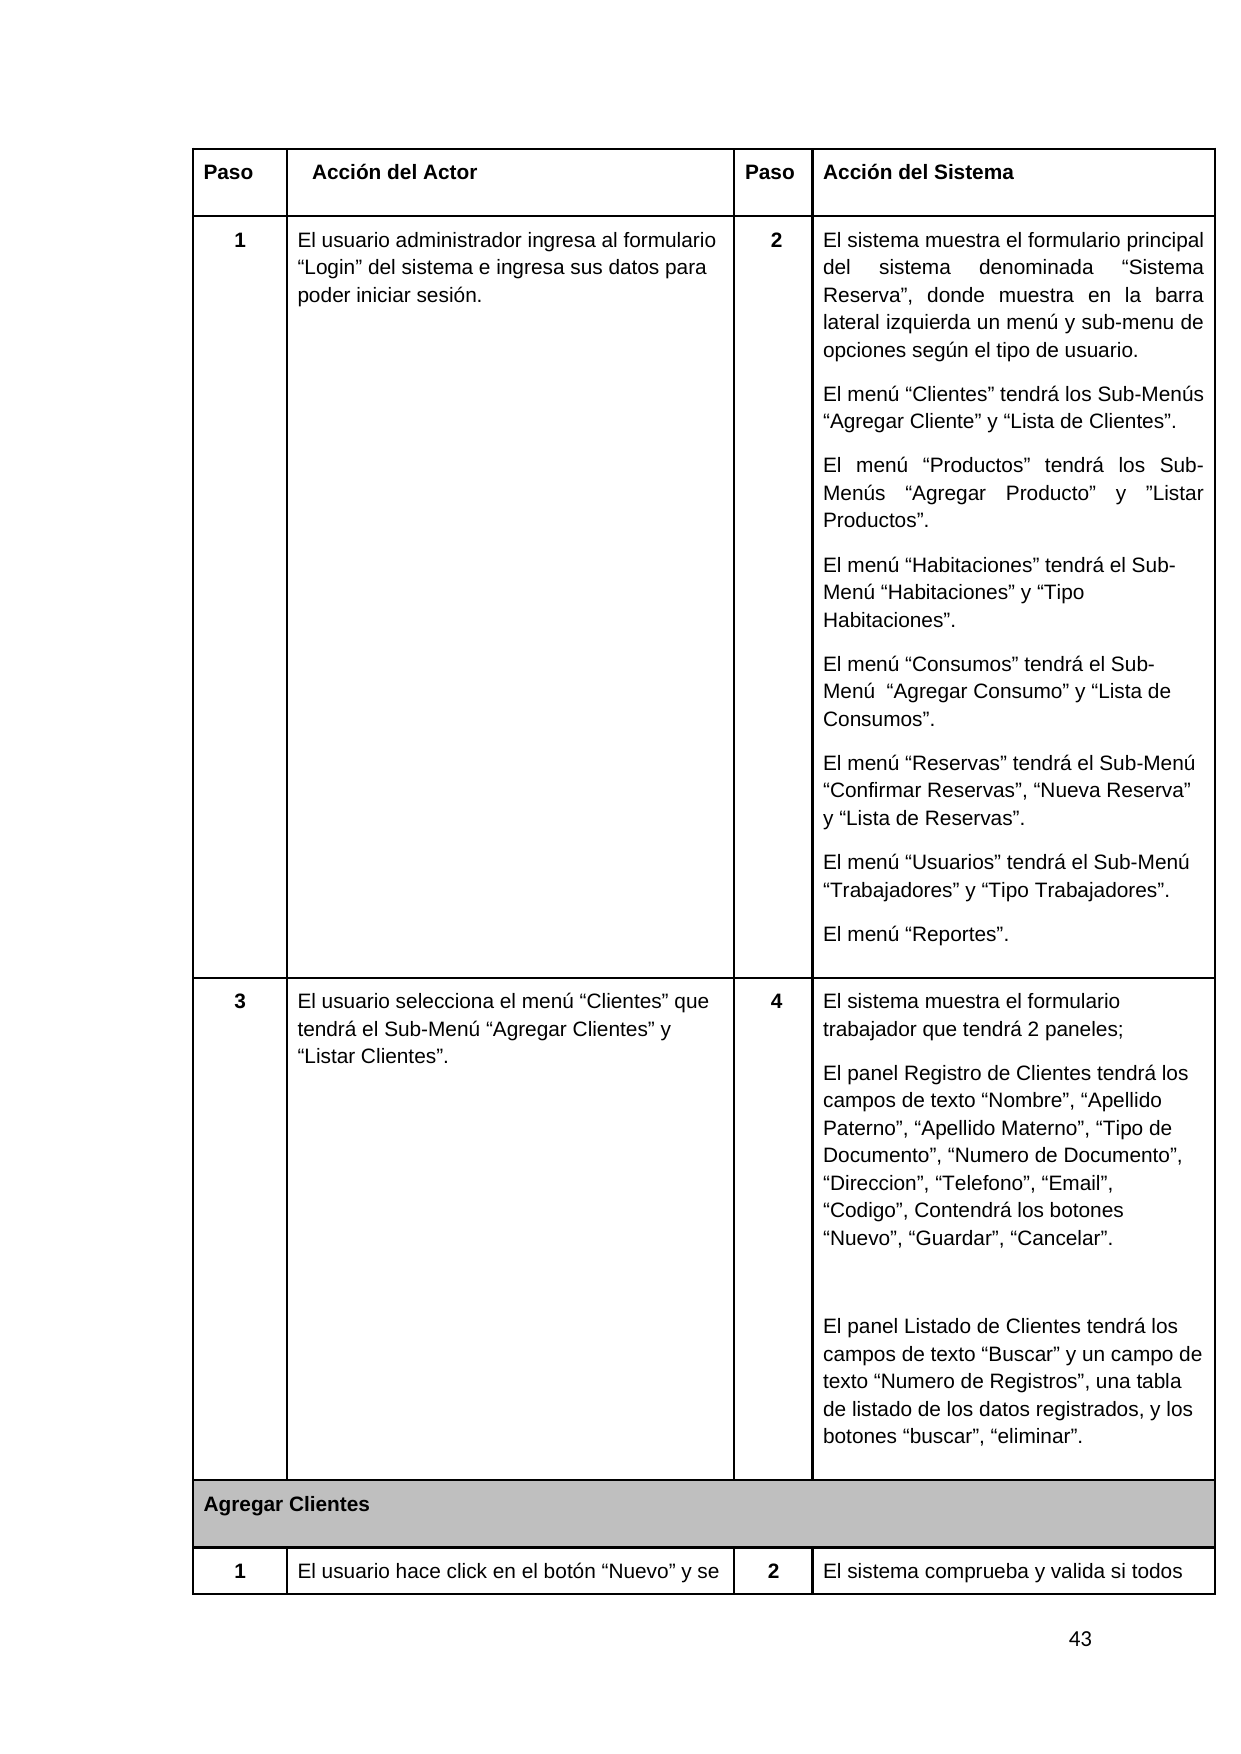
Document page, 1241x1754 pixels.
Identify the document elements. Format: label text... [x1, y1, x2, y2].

table_cell Acción del Sistema [814, 150, 1214, 215]
table_cell 1 [194, 1549, 286, 1593]
table_cell Agregar Clientes [194, 1481, 1214, 1546]
table_cell El sistema muestra el formulario principal del sistema denominada “Sistema Reserva”, donde muestra en la barra lateral izquierda un menú y sub-menu de opciones según el tipo de usuario. El menú “Clientes” tendrá los Sub-Menús “Agregar Cliente” y “Lista de Clientes”. El menú “Productos” tendrá los Sub-Menús “Agregar Producto” y ”Listar Productos”. El menú “Habitaciones” tendrá el Sub-Menú “Habitaciones” y “Tipo Habitaciones”. El menú “Consumos” tendrá el Sub-Menú “Agregar Consumo” y “Lista de Consumos”. El menú “Reservas” tendrá el Sub-Menú “Confirmar Reservas”, “Nueva Reserva” y “Lista de Reservas”. El menú “Usuarios” tendrá el Sub-Menú “Trabajadores” y “Tipo Trabajadores”. El menú “Reportes”. [814, 217, 1214, 977]
table_cell 1 [194, 217, 286, 977]
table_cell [288, 1549, 733, 1593]
table_cell El sistema muestra el formulario trabajador que tendrá 2 paneles; El panel Registro de Clientes tendrá los campos de texto “Nombre”, “Apellido Paterno”, “Apellido Materno”, “Tipo de Documento”, “Numero de Documento”, “Direccion”, “Telefono”, “Email”, “Codigo”, Contendrá los botones “Nuevo”, “Guardar”, “Cancelar”. El panel Listado de Clientes tendrá los campos de texto “Buscar” y un campo de texto “Numero de Registros”, una tabla de listado de los datos registrados, y los botones “buscar”, “eliminar”. [814, 979, 1214, 1479]
table_cell 3 [194, 979, 286, 1479]
table_cell 4 [735, 979, 811, 1479]
table_cell El usuario selecciona el menú “Clientes” que tendrá el Sub-Menú “Agregar Clientes” y “Listar Clientes”. [288, 979, 733, 1479]
table_cell 2 [735, 1549, 811, 1593]
table_cell El usuario administrador ingresa al formulario “Login” del sistema e ingresa sus datos para poder iniciar sesión. [288, 217, 733, 977]
table_cell 2 [735, 217, 811, 977]
table_cell Paso [194, 150, 286, 215]
table_cell Acción del Actor [288, 150, 733, 215]
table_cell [814, 1549, 1214, 1593]
table_cell Paso [735, 150, 811, 215]
